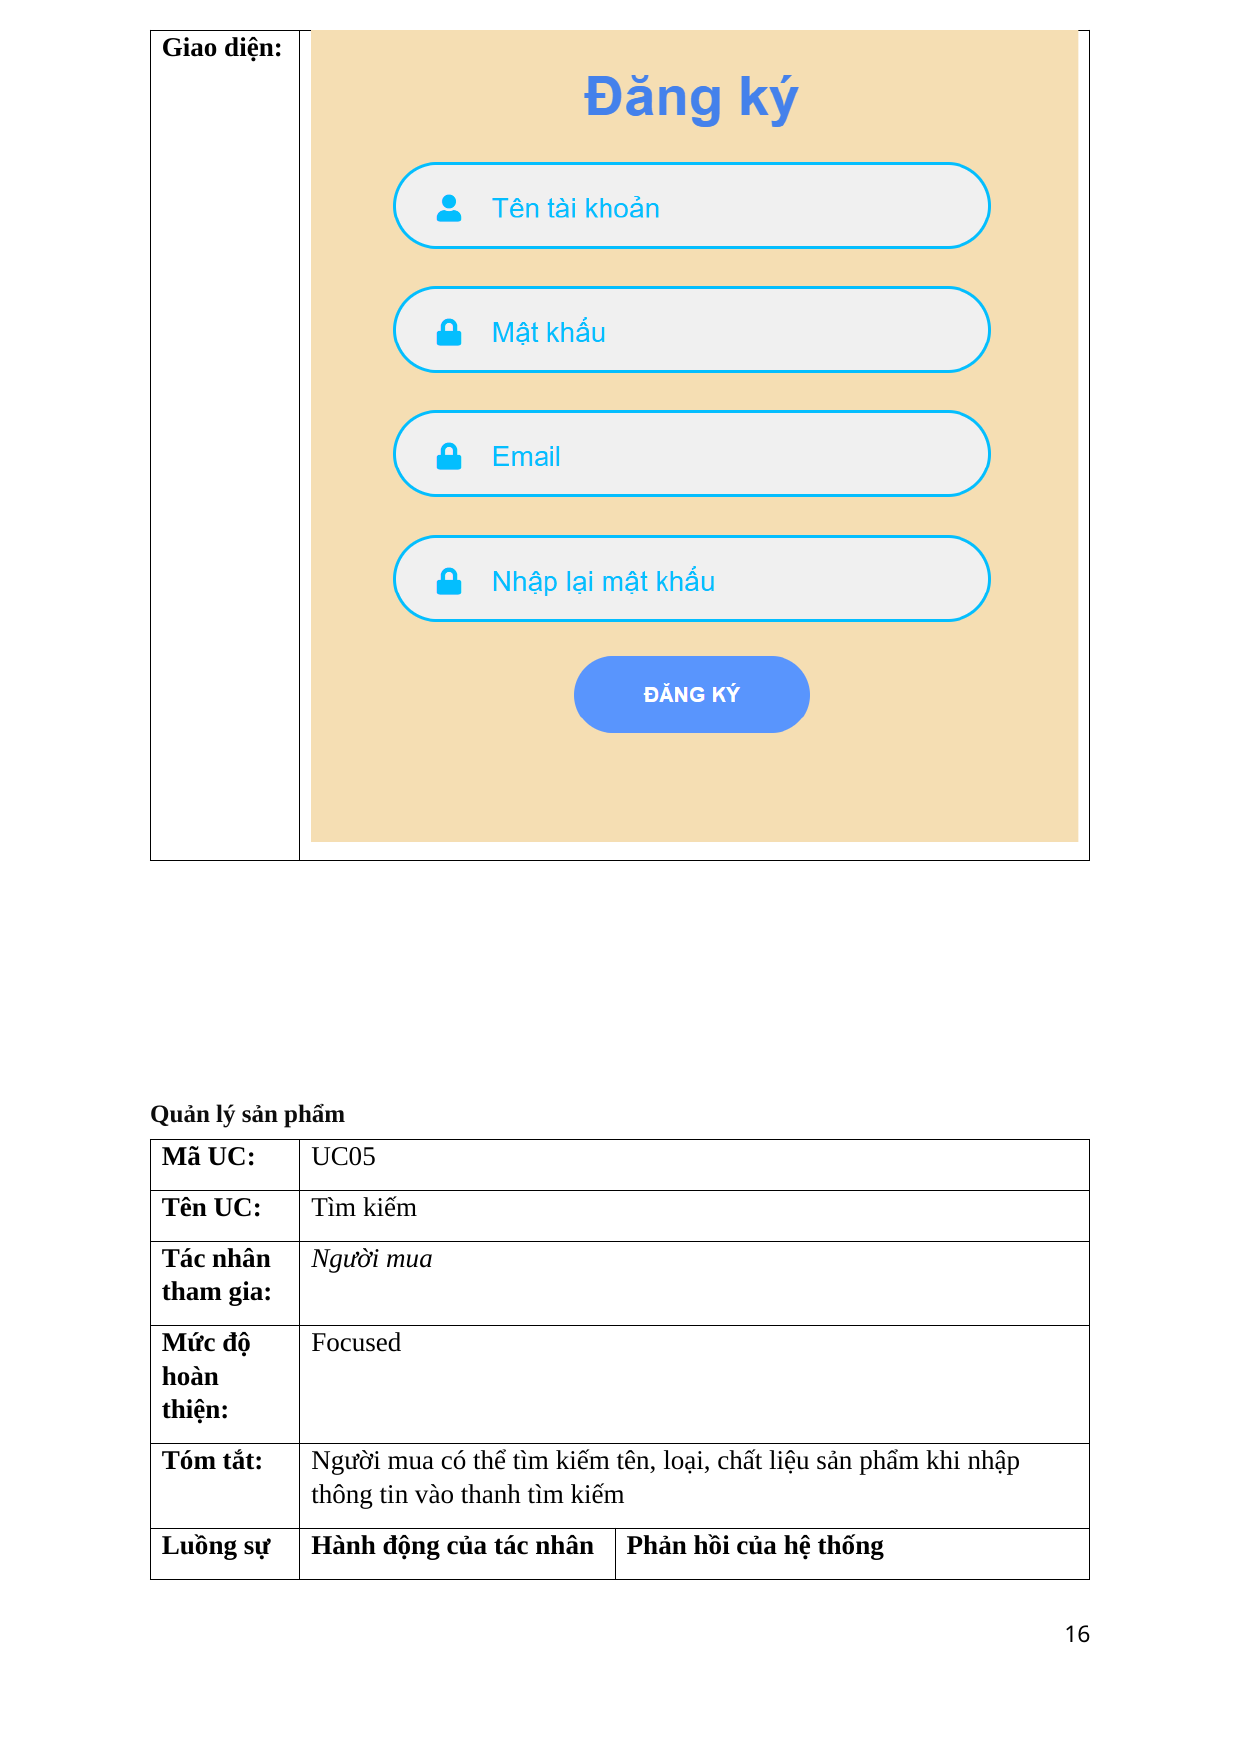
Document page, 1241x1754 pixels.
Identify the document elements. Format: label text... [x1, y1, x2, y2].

table_cell Giao diện: [151, 31, 299, 860]
table_cell Hành động của tác nhân [300, 1529, 615, 1579]
table_cell [300, 31, 1089, 860]
table_cell Tóm tắt: [151, 1444, 299, 1528]
subtitle Quản lý sản phẩm [150, 1099, 1090, 1128]
picture [311, 30, 1079, 842]
table_cell Mức độ hoàn thiện: [151, 1326, 299, 1443]
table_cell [151, 1529, 299, 1579]
table_cell Phản hồi của hệ thống [616, 1529, 1089, 1579]
table_header UC05 [300, 1140, 1089, 1190]
table_cell Tên UC: [151, 1191, 299, 1241]
table_cell Tìm kiếm [300, 1191, 1089, 1241]
table_header Mã UC: [151, 1140, 299, 1190]
table_cell Tác nhân tham gia: [151, 1242, 299, 1325]
table_cell Người mua [300, 1242, 1089, 1325]
table_cell Focused [300, 1326, 1089, 1443]
table_cell Người mua có thể tìm kiếm tên, loại, chất liệu sản phẩm khi nhập thông tin vào thanh tìm kiếm [300, 1444, 1089, 1528]
